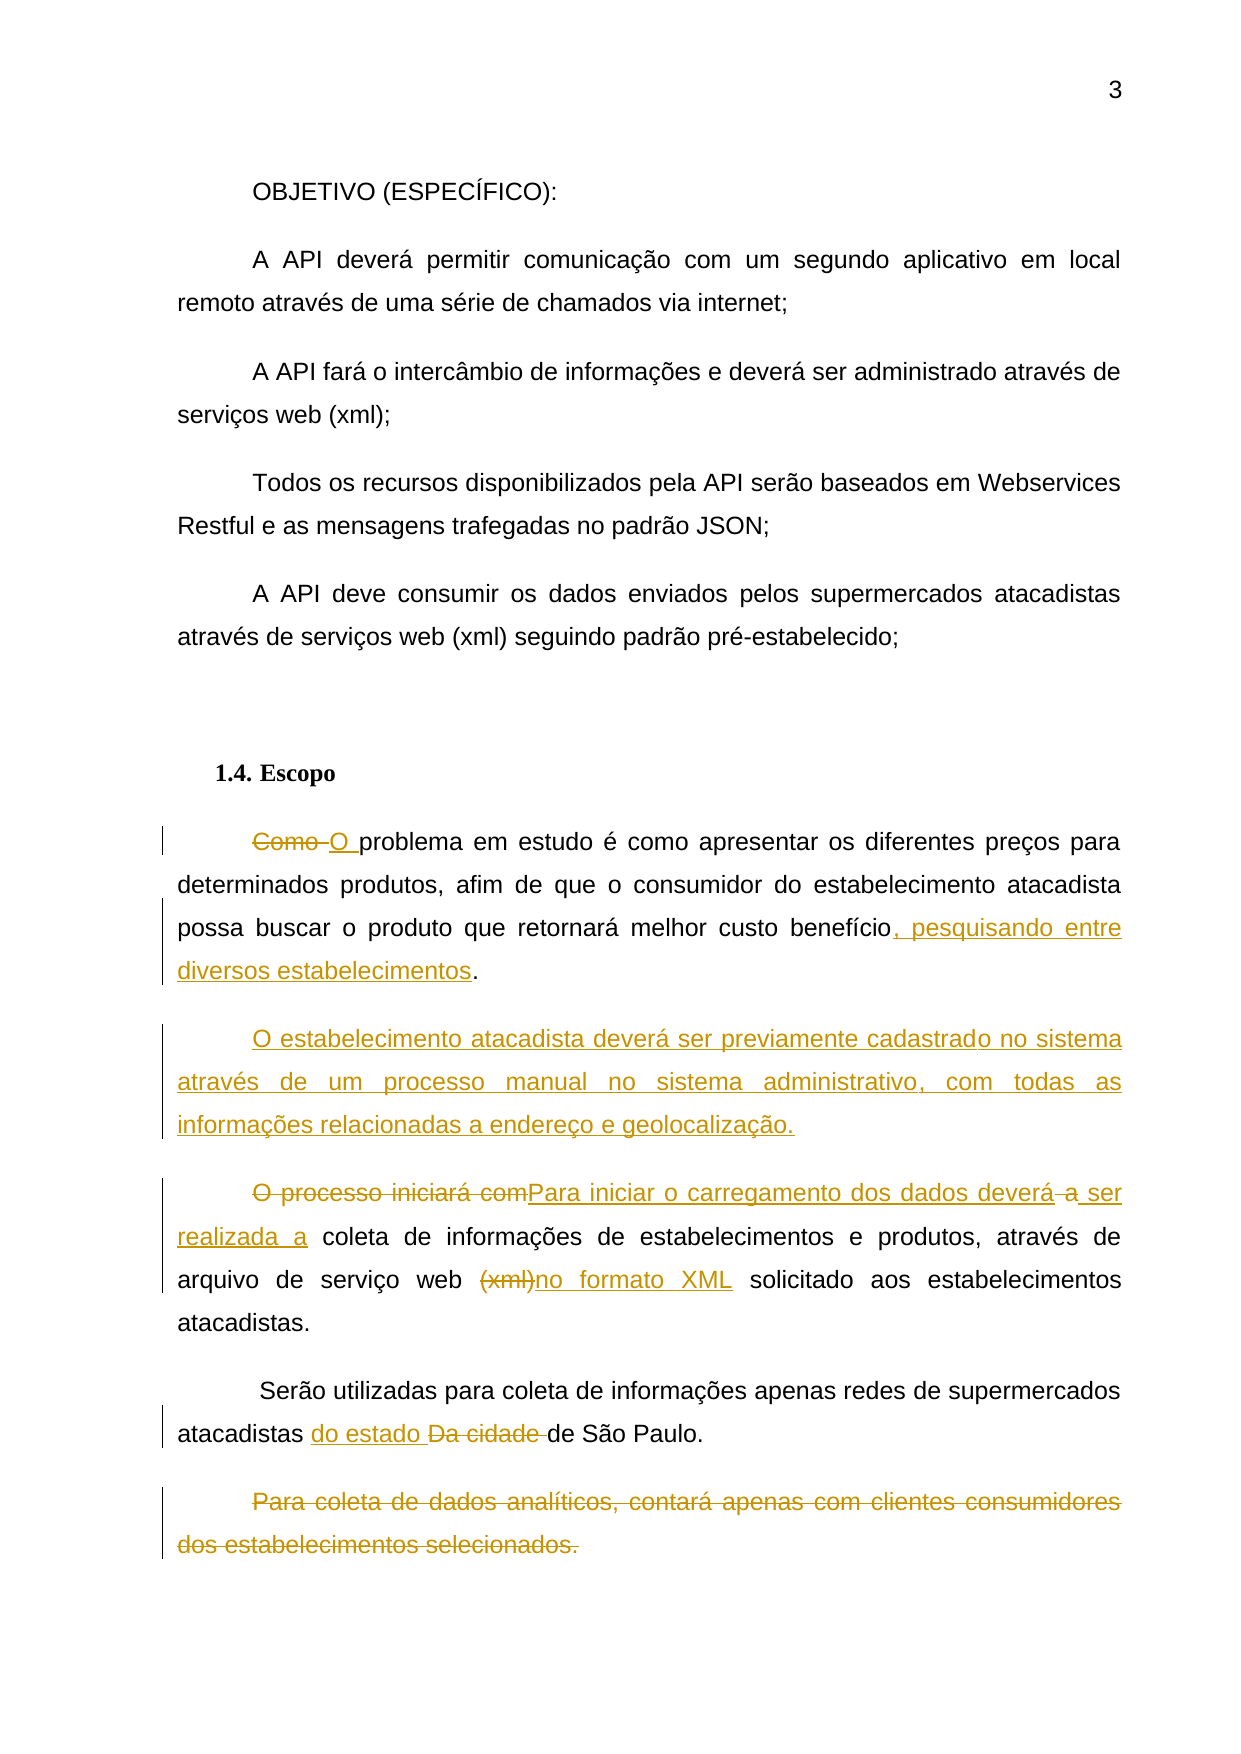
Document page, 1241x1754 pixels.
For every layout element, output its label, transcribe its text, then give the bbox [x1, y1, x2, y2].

text OBJETIVO (ESPECÍFICO): [177, 177, 1122, 206]
text Escopo [214, 758, 1122, 787]
text Serão utilizadas para coleta de informações apenas redes de supermercados atacadistas de São Paulo. [177, 1376, 1122, 1448]
text A API deverá permitir comunicação com um segundo aplicativo em local remoto através de uma série de chamados via internet; [177, 245, 1122, 317]
text A API fará o intercâmbio de informações e deverá ser administrado através de serviços web (xml); [177, 356, 1122, 428]
text coleta de informações de estabelecimentos e produtos, através de arquivo de serviço web solicitado aos estabelecimentos atacadistas. [177, 1178, 1122, 1336]
text problema em estudo é como apresentar os diferentes preços para determinados produtos, afim de que o consumidor do estabelecimento atacadista possa buscar o produto que retornará melhor custo benefício. [177, 826, 1122, 984]
text A API deve consumir os dados enviados pelos supermercados atacadistas através de serviços web (xml) seguindo padrão pré-estabelecido; [177, 579, 1122, 651]
text Todos os recursos disponibilizados pela API serão baseados em Webservices Restful e as mensagens trafegadas no padrão JSON; [177, 468, 1122, 539]
